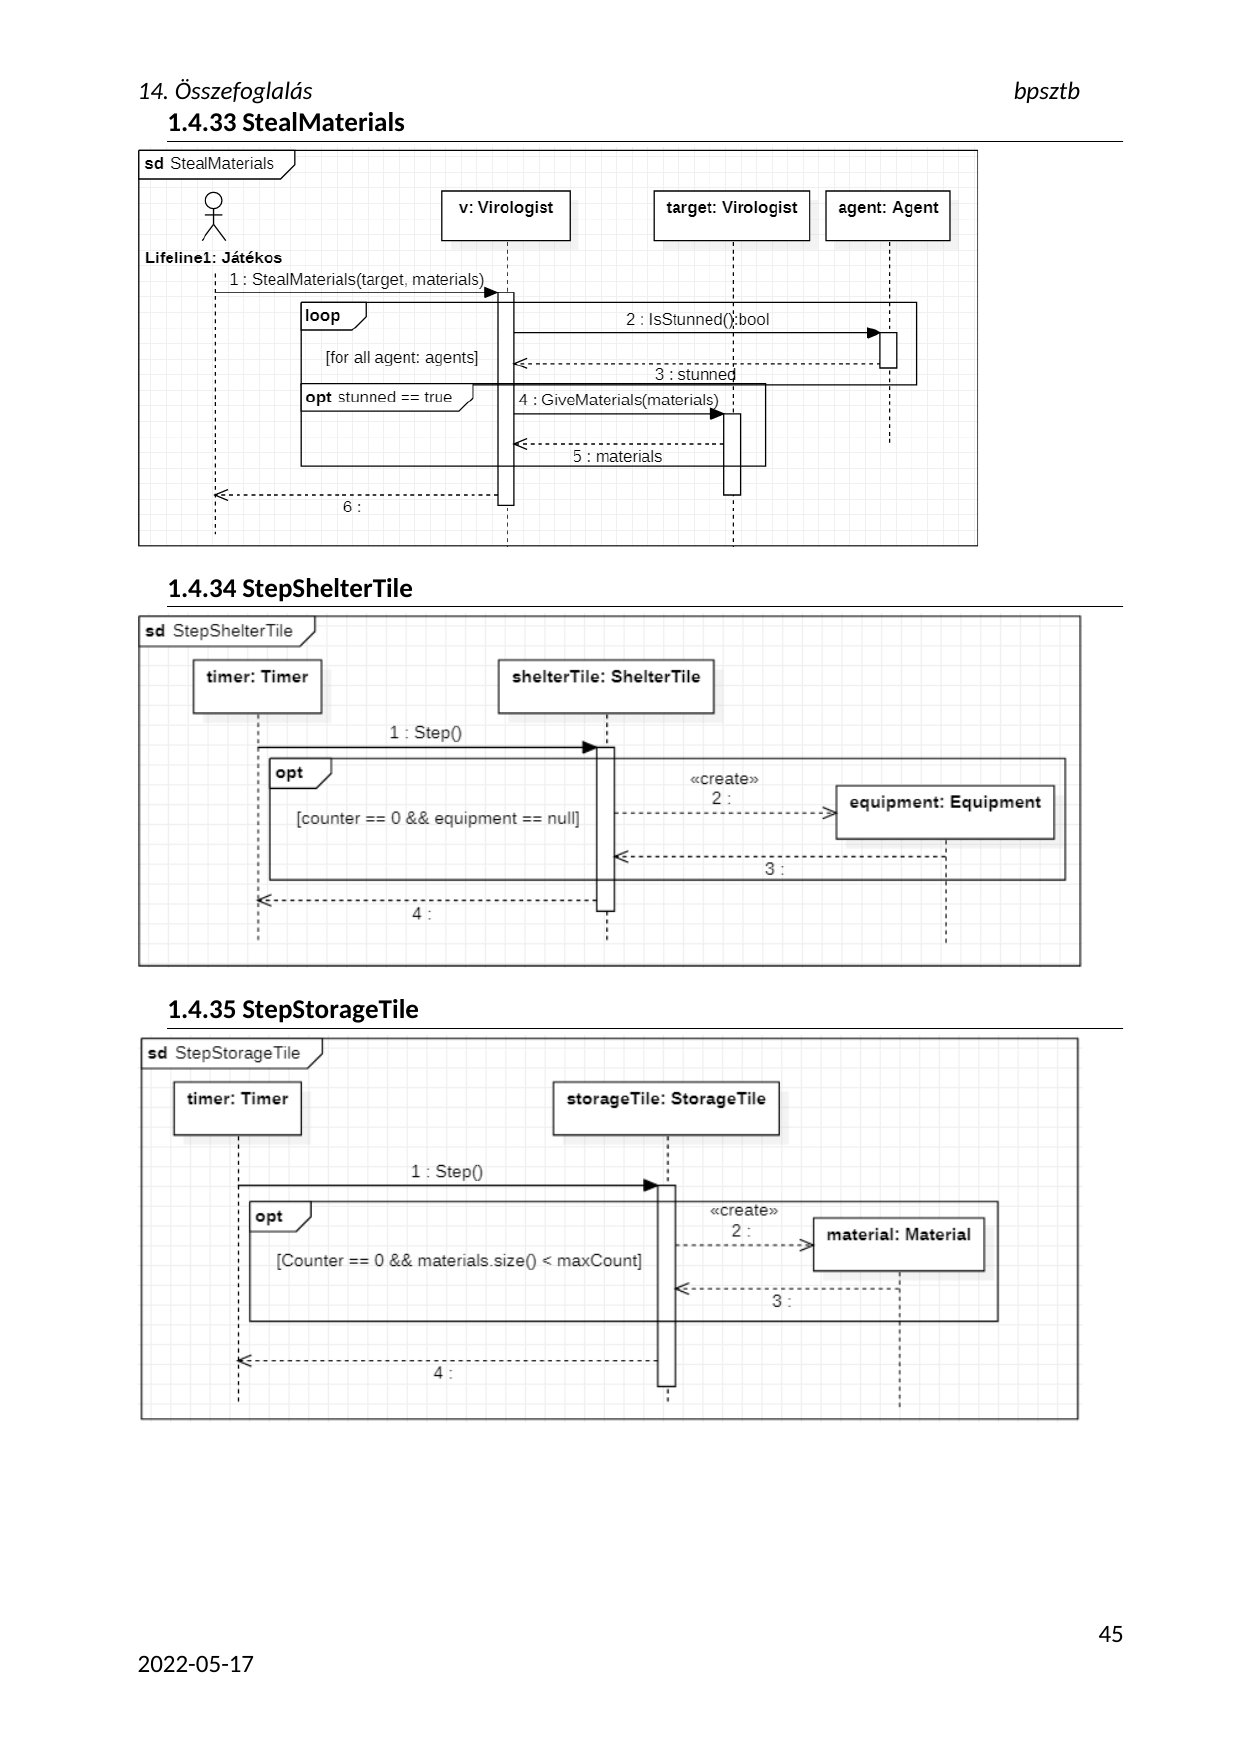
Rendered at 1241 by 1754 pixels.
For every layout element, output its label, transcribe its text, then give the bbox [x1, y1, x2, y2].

list StepStorageTile [167, 992, 1123, 1028]
picture [137, 1035, 1083, 1422]
list StepShelterTile [167, 571, 1123, 606]
picture [137, 147, 979, 547]
list StealMaterials [167, 106, 1123, 141]
picture [137, 613, 1083, 968]
